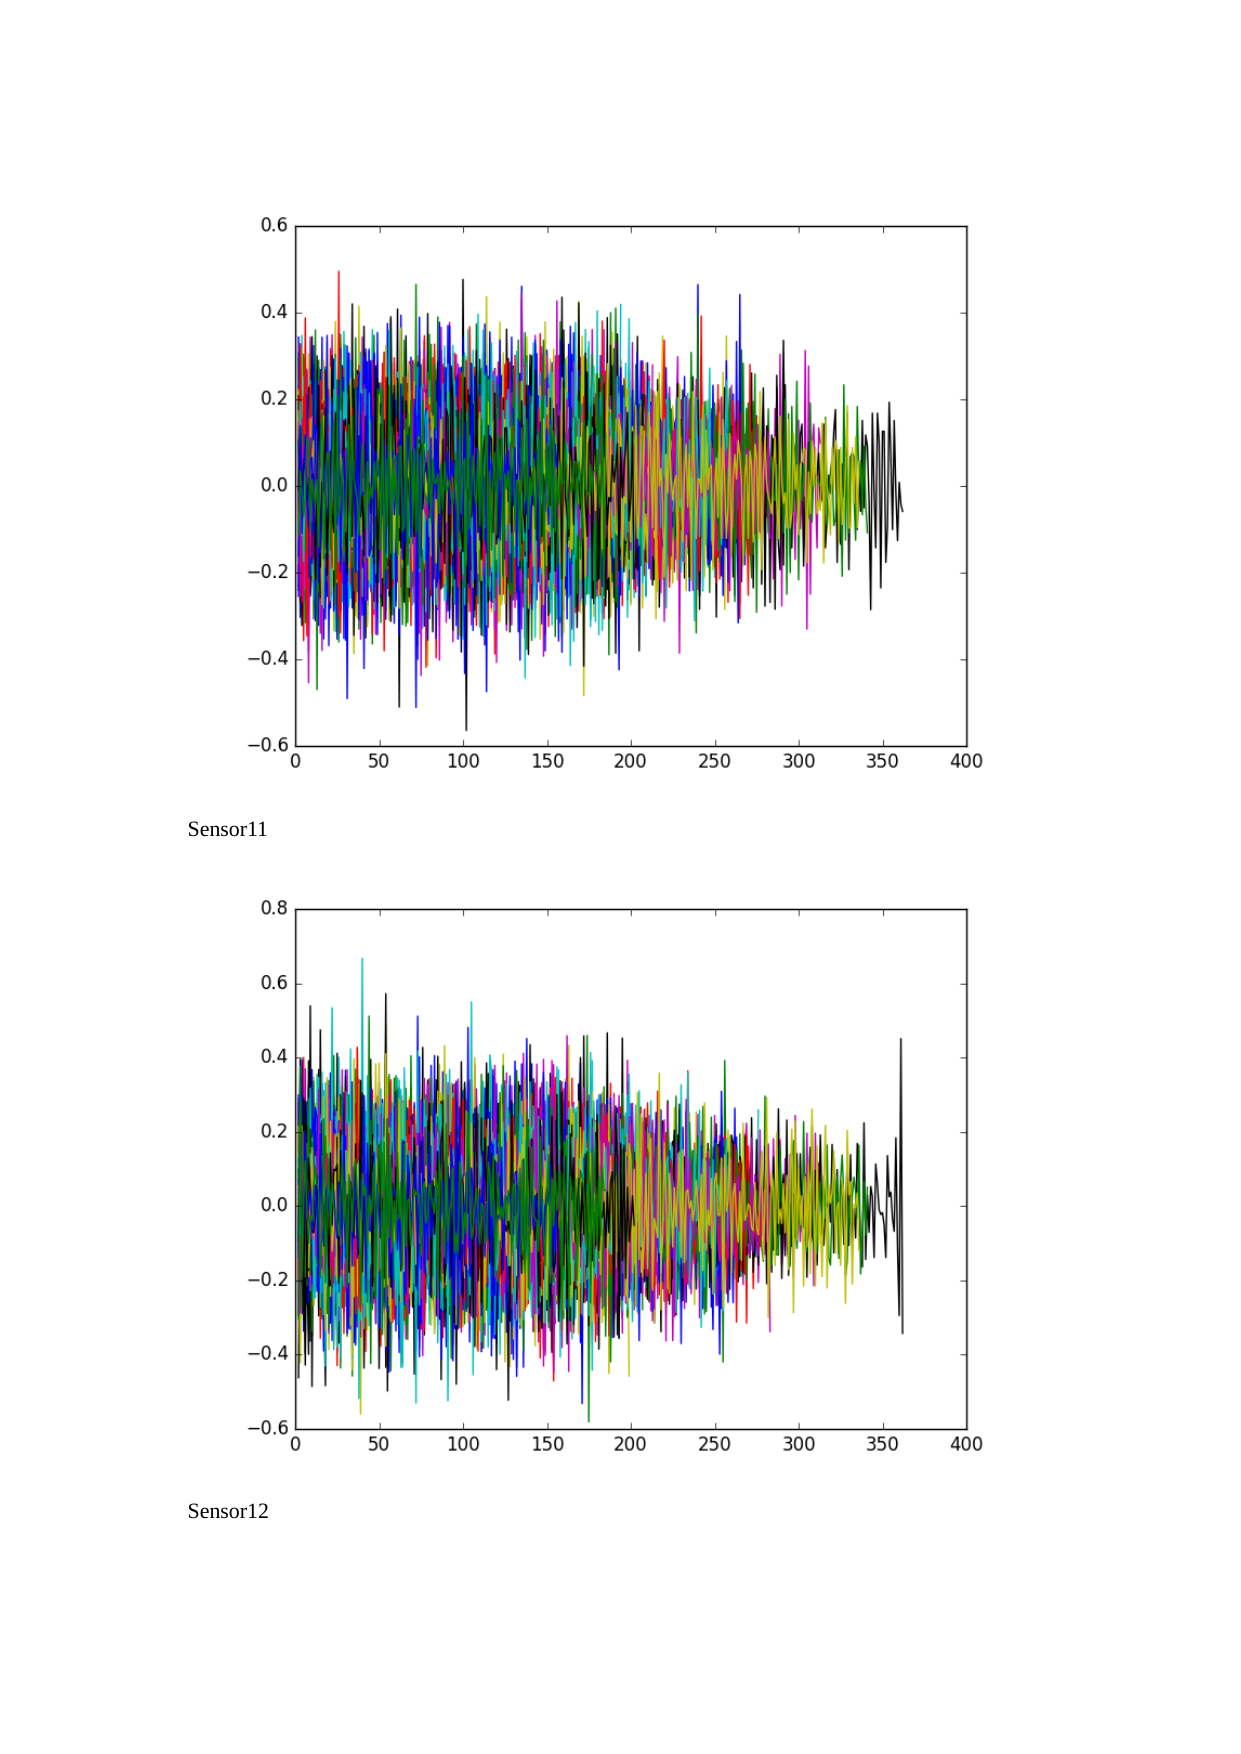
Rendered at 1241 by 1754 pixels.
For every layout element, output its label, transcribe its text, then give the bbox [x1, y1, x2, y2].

picture [187, 162, 1053, 811]
text Sensor12 [187, 1494, 1053, 1527]
text Sensor11 [187, 812, 1053, 844]
picture [187, 844, 1053, 1494]
